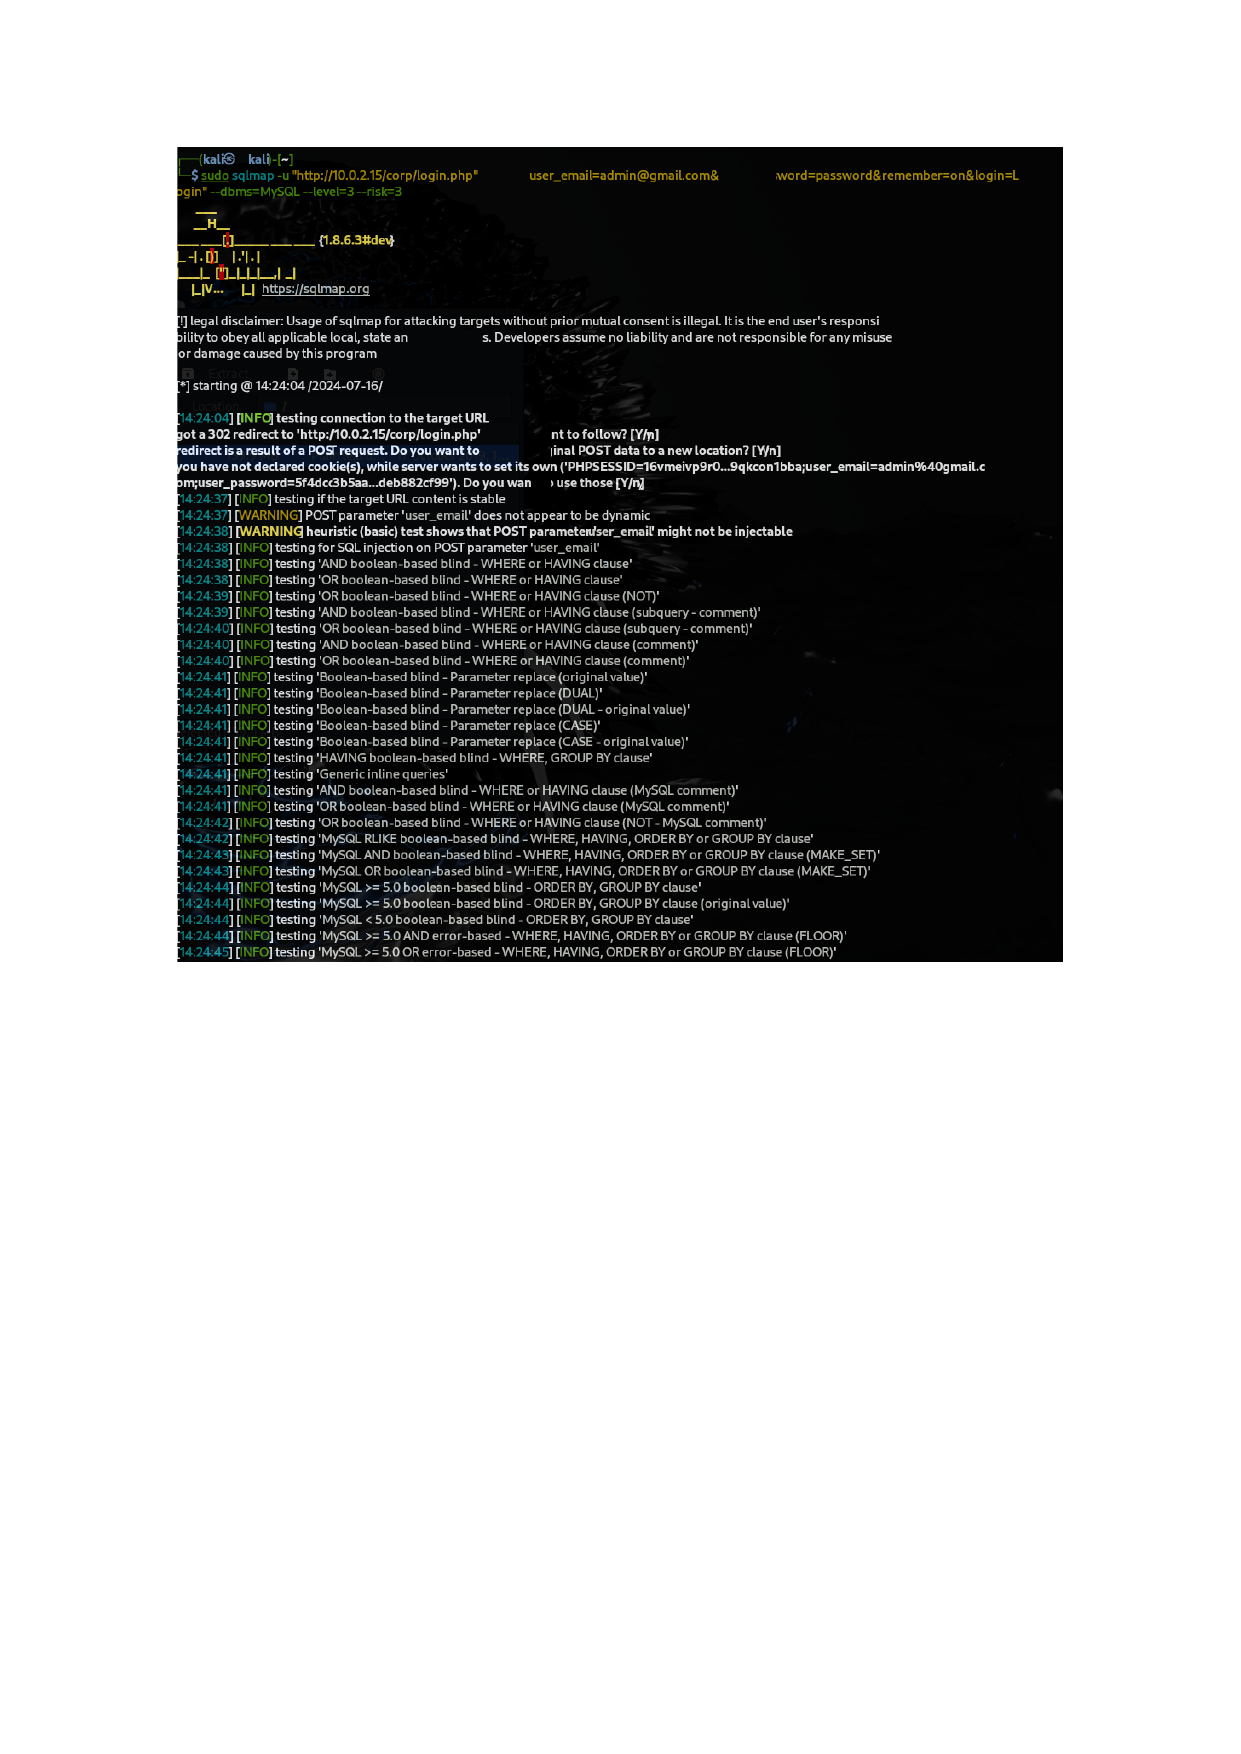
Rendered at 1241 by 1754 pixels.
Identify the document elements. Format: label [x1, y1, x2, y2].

picture [177, 147, 1063, 962]
